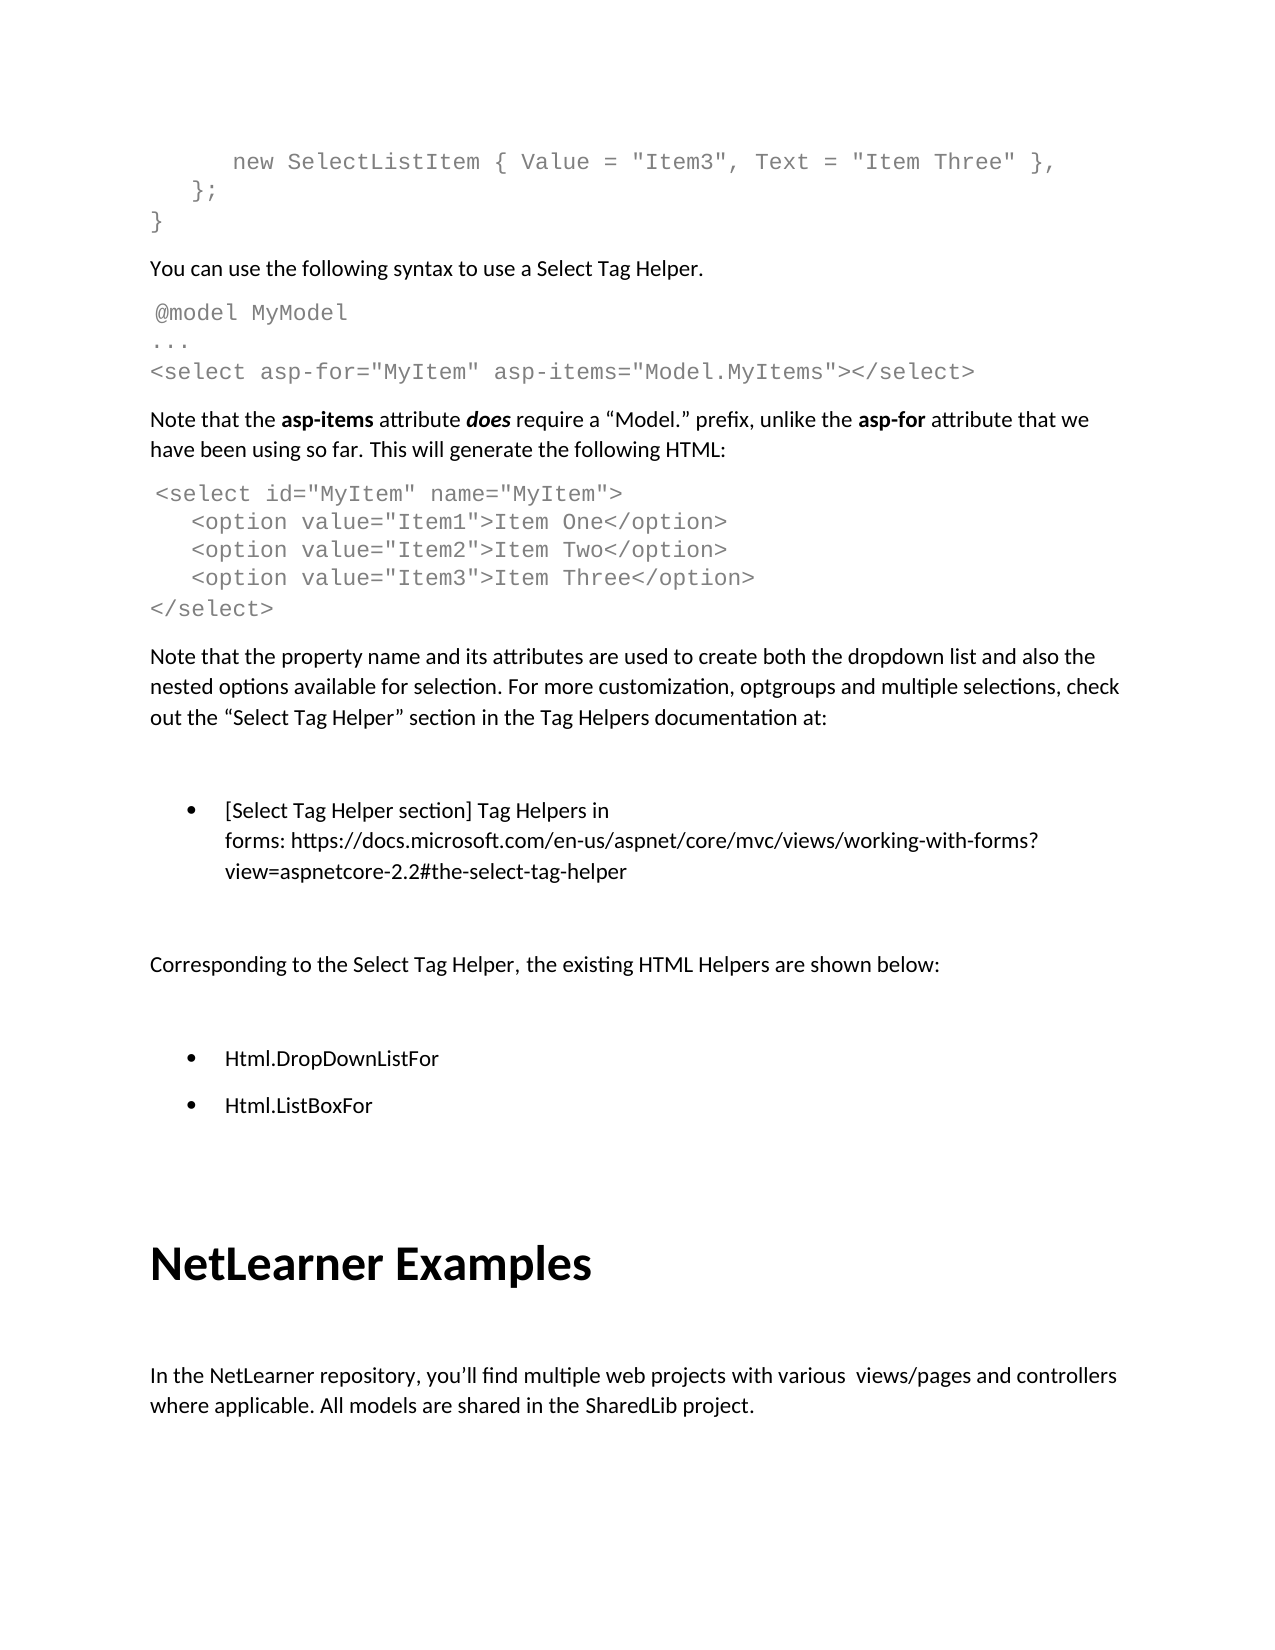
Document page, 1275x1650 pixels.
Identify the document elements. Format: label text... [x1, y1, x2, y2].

text Note that the property name and its attributes are used to create both the dropdown list and also the nested options available for selection. For more customization, optgroups and multiple selections, check out the “Select Tag Helper” section in the Tag Helpers documentation at: [150, 642, 1125, 731]
text NetLearner Examples [150, 1232, 1125, 1293]
text <select id="MyItem" name="MyItem"> <option value="Item1">Item One</option> <option value="Item2">Item Two</option> <option value="Item3">Item Three</option> </select> [150, 482, 1125, 623]
list Html.DropDownListFor [187, 1044, 1125, 1072]
text @model MyModel ... <select asp-for="MyItem" asp-items="Model.MyItems"></select> [150, 301, 1125, 386]
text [150, 150, 1125, 235]
list Html.ListBoxFor [187, 1091, 1125, 1119]
text You can use the following syntax to use a Select Tag Helper. [150, 254, 1125, 282]
text Note that the asp-items attribute does require a “Model.” prefix, unlike the asp-for attribute that we have been using so far. This will generate the following HTML: [150, 405, 1125, 463]
list [Select Tag Helper section] Tag Helpers in forms: https://docs.microsoft.com/en-us/aspnet/core/mvc/views/working-with-forms?view=aspnetcore-2.2#the-select-tag-helper [187, 796, 1125, 885]
text In the NetLearner repository, you’ll find multiple web projects with various views/pages and controllers where applicable. All models are shared in the SharedLib project. [150, 1361, 1125, 1419]
text Corresponding to the Select Tag Helper, the existing HTML Helpers are shown below: [150, 951, 1125, 979]
